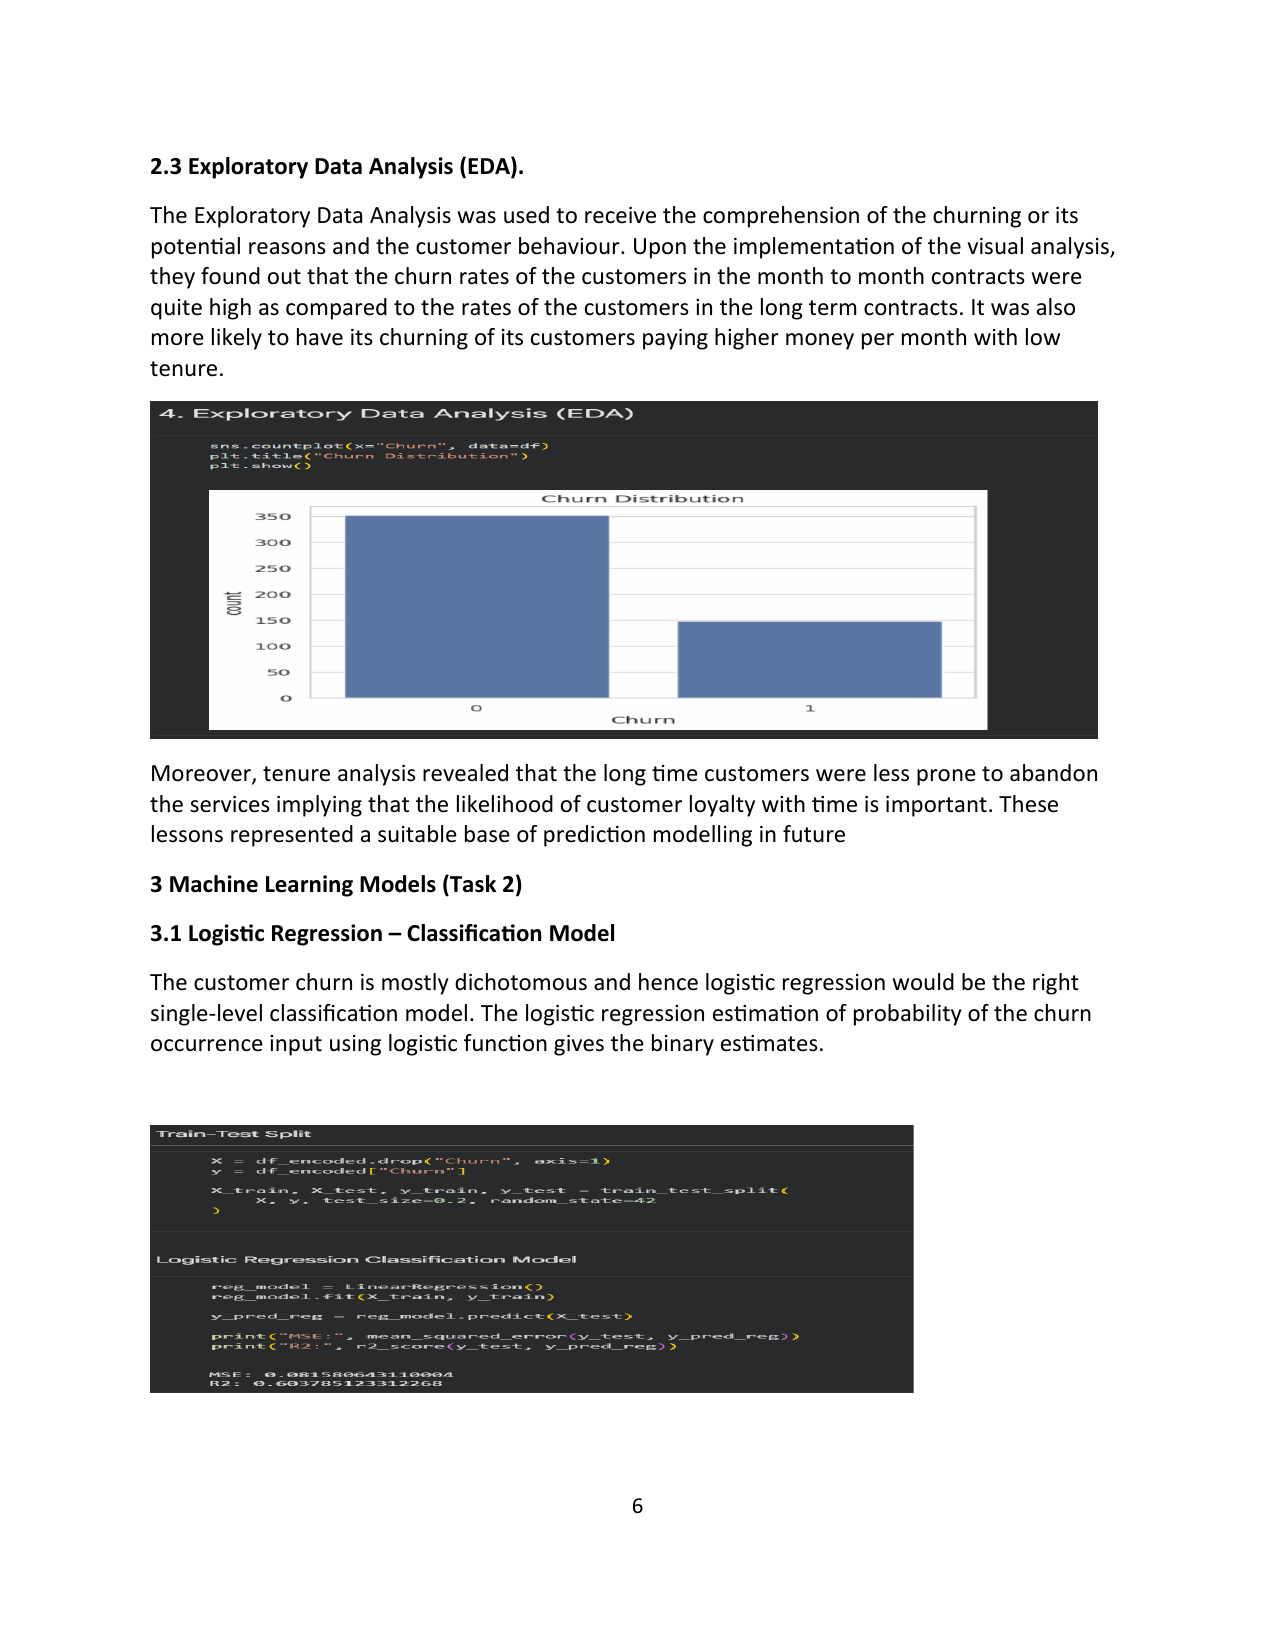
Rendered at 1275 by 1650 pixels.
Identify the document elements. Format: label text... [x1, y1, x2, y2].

picture [150, 1125, 914, 1393]
text 2.3 Exploratory Data Analysis (EDA). [150, 150, 1125, 181]
picture [150, 401, 1098, 739]
text 3.1 Logistic Regression – Classification Model [150, 917, 1125, 947]
text Moreover, tenure analysis revealed that the long time customers were less prone to abandon the services implying that the likelihood of customer loyalty with time is important. These lessons represented a suitable base of prediction modelling in future [150, 757, 1125, 849]
text The customer churn is mostly dichotomous and hence logistic regression would be the right single-level classification model. The logistic regression estimation of probability of the churn occurrence input using logistic function gives the binary estimates. [150, 966, 1125, 1058]
text 3 Machine Learning Models (Task 2) [150, 868, 1125, 898]
text The Exploratory Data Analysis was used to receive the comprehension of the churning or its potential reasons and the customer behaviour. Upon the implementation of the visual analysis, they found out that the churn rates of the customers in the month to month contracts were quite high as compared to the rates of the customers in the long term contracts. It was also more likely to have its churning of its customers paying higher money per month with low tenure. [150, 199, 1125, 382]
